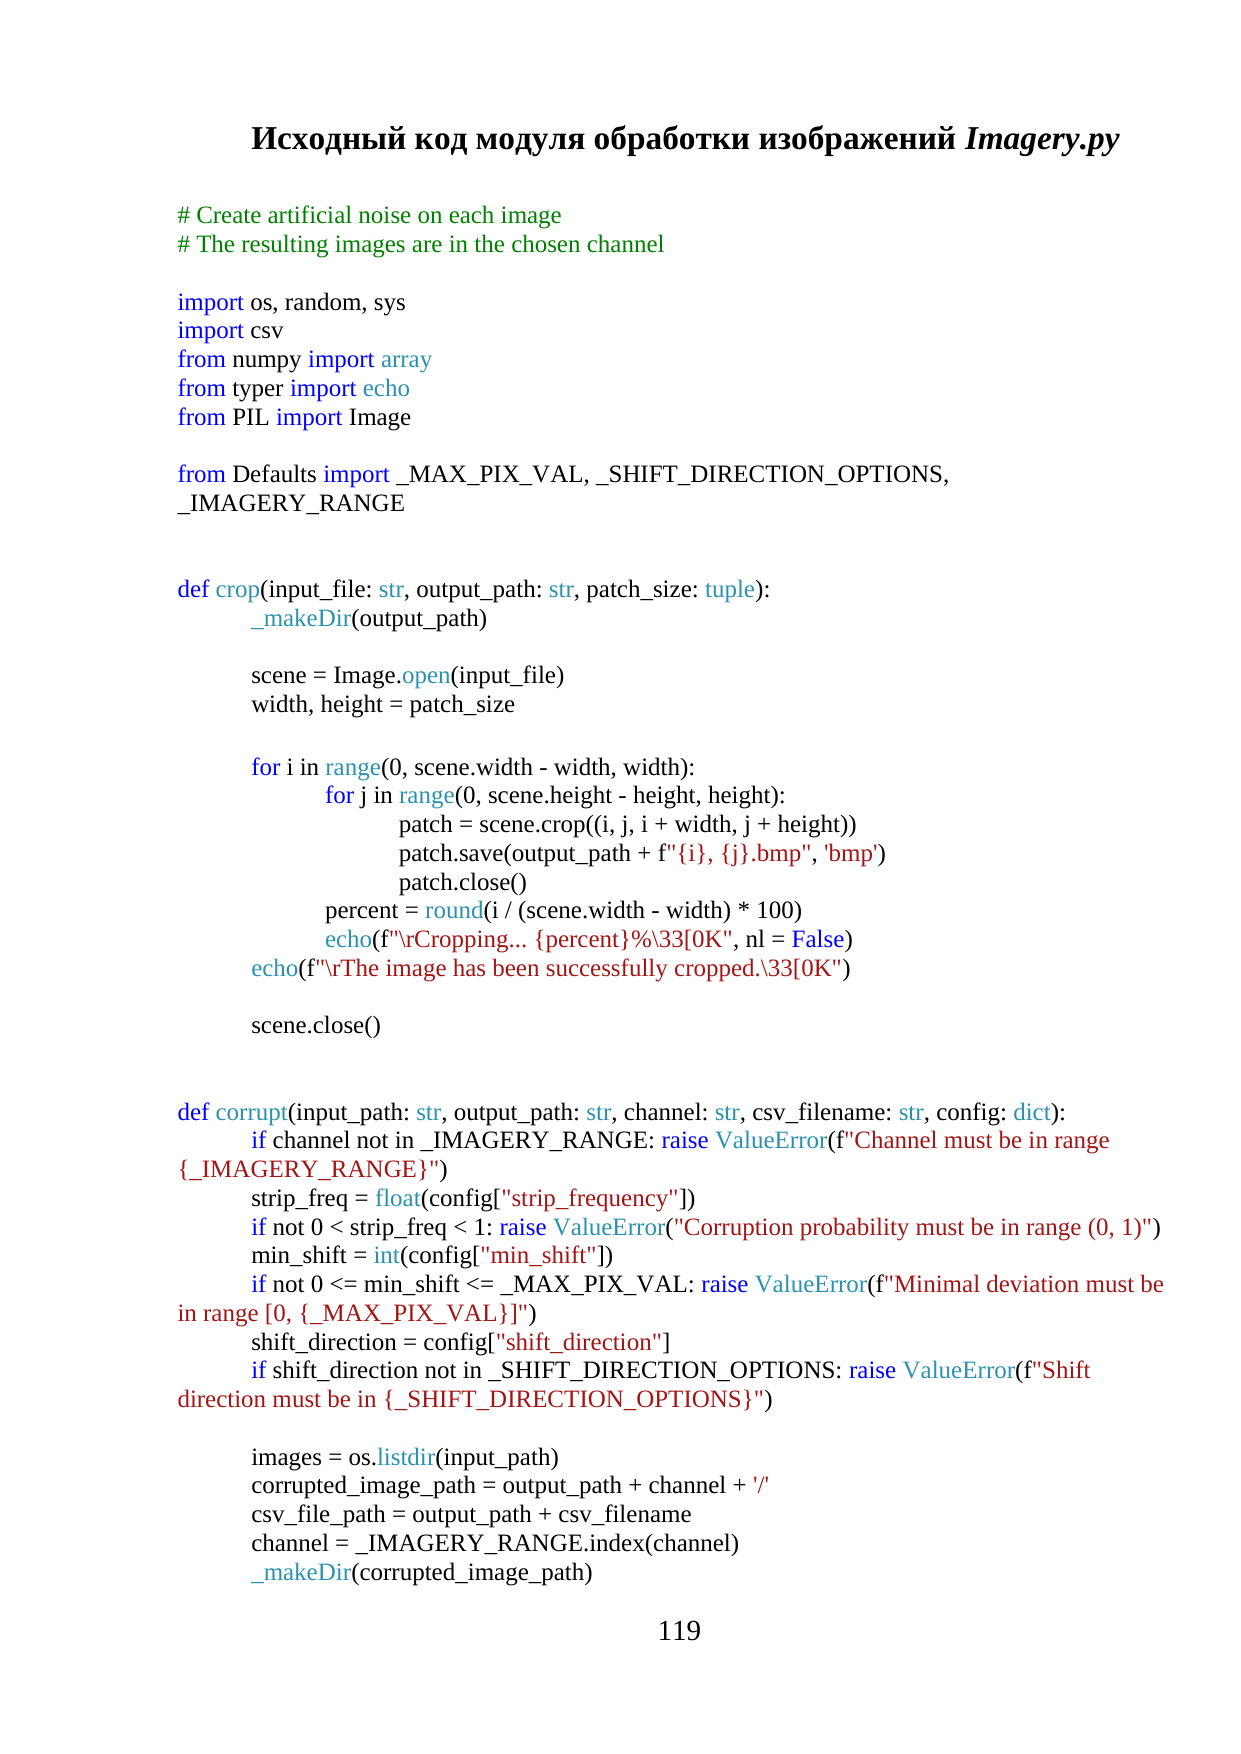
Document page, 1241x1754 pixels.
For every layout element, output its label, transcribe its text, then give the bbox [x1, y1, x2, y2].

text if shift_direction not in _SHIFT_DIRECTION_OPTIONS: raise ValueError(f"Shift direction must be in {_SHIFT_DIRECTION_OPTIONS}") [177, 1355, 1181, 1413]
text echo(f"\rCropping... {percent}%\33[0K", nl = False) [177, 924, 1181, 953]
text strip_freq = float(config["strip_frequency"]) [177, 1183, 1181, 1212]
text echo(f"\rThe image has been successfully cropped.\33[0K") [177, 953, 1181, 982]
text shift_direction = config["shift_direction"] [177, 1327, 1181, 1355]
text csv_file_path = output_path + csv_filename [177, 1499, 1181, 1528]
text patch = scene.crop((i, j, i + width, j + height)) [177, 809, 1181, 838]
text patch.close() [177, 867, 1181, 895]
text def corrupt(input_path: str, output_path: str, channel: str, csv_filename: str, config: dict): [177, 1097, 1181, 1125]
text patch.save(output_path + f"{i}, {j}.bmp", 'bmp') [177, 838, 1181, 867]
text _makeDir(corrupted_image_path) [177, 1557, 1181, 1585]
text min_shift = int(config["min_shift"]) [177, 1240, 1181, 1269]
text from typer import echo [177, 373, 1181, 402]
text channel = _IMAGERY_RANGE.index(channel) [177, 1528, 1181, 1557]
text _makeDir(output_path) [177, 603, 1181, 632]
text scene = Image.open(input_file) [177, 661, 1181, 689]
text if channel not in _IMAGERY_RANGE: raise ValueError(f"Channel must be in range {_IMAGERY_RANGE}") [177, 1125, 1181, 1183]
text # The resulting images are in the chosen channel [177, 229, 1181, 258]
text corrupted_image_path = output_path + channel + '/' [177, 1470, 1181, 1499]
text import csv [177, 316, 1181, 344]
text if not 0 <= min_shift <= _MAX_PIX_VAL: raise ValueError(f"Minimal deviation must be in range [0, {_MAX_PIX_VAL}]") [177, 1269, 1181, 1327]
text from Defaults import _MAX_PIX_VAL, _SHIFT_DIRECTION_OPTIONS, _IMAGERY_RANGE [177, 459, 1181, 517]
text # Create artificial noise on each image [177, 201, 1181, 229]
text from PIL import Image [177, 402, 1181, 431]
text from numpy import array [177, 344, 1181, 373]
text def crop(input_file: str, output_path: str, patch_size: tuple): [177, 574, 1181, 603]
text percent = round(i / (scene.width - width) * 100) [177, 895, 1181, 924]
text import os, random, sys [177, 287, 1181, 316]
text width, height = patch_size [177, 689, 1181, 718]
text if not 0 < strip_freq < 1: raise ValueError("Corruption probability must be in range (0, 1)") [177, 1212, 1181, 1240]
text for j in range(0, scene.height - height, height): [177, 780, 1181, 809]
text images = os.listdir(input_path) [177, 1442, 1181, 1470]
subtitle Исходный код модуля обработки изображений Imagery.py [251, 118, 1181, 156]
text for i in range(0, scene.width - width, width): [177, 752, 1181, 780]
text scene.close() [177, 1010, 1181, 1039]
